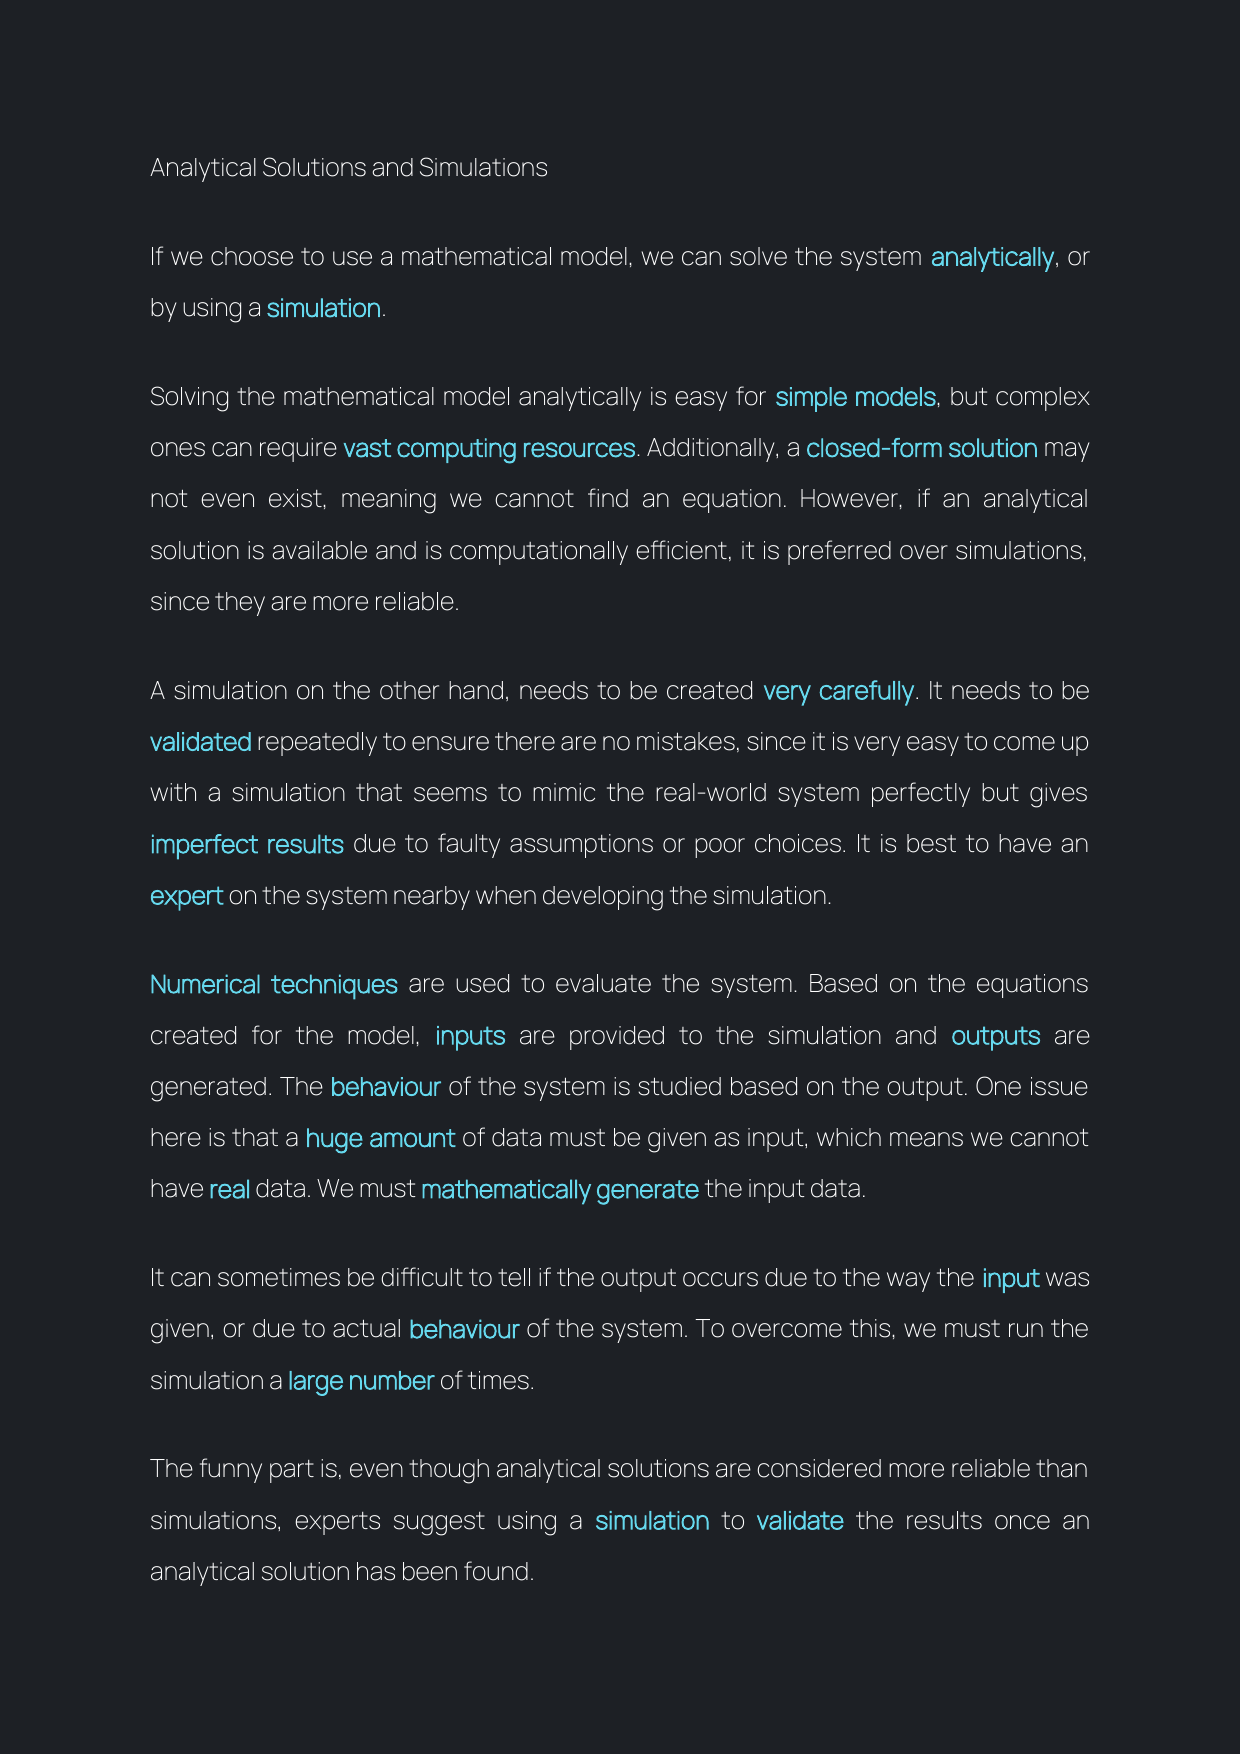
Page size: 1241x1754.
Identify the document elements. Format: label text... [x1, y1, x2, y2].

text The funny part is, even though analytical solutions are considered more reliable than simulations, experts suggest using a simulation to validate the results once an analytical solution has been found. [150, 1451, 1090, 1588]
text Solving the mathematical model analytically is easy for simple models, but complex ones can require vast computing resources. Additionally, a closed-form solution may not even exist, meaning we cannot find an equation. However, if an analytical solution is available and is computationally efficient, it is preferred over simulations, since they are more reliable. [150, 379, 1090, 618]
text It can sometimes be difficult to tell if the output occurs due to the way the input was given, or due to actual behaviour of the system. To overcome this, we must run the simulation a large number of times. [150, 1260, 1090, 1397]
text A simulation on the other hand, needs to be created very carefully. It needs to be validated repeatedly to ensure there are no mistakes, since it is very easy to come up with a simulation that seems to mimic the real-world system perfectly but gives imperfect results due to faulty assumptions or poor choices. It is best to have an expert on the system nearby when developing the simulation. [150, 672, 1090, 912]
text Numerical techniques are used to evaluate the system. Based on the equations created for the model, inputs are provided to the simulation and outputs are generated. The behaviour of the system is studied based on the output. One issue here is that a huge amount of data must be given as input, which means we cannot have real data. We must mathematically generate the input data. [150, 966, 1090, 1205]
text If we choose to use a mathematical model, we can solve the system analytically, or by using a simulation. [150, 239, 1090, 324]
subtitle Analytical Solutions and Simulations [150, 150, 1090, 184]
